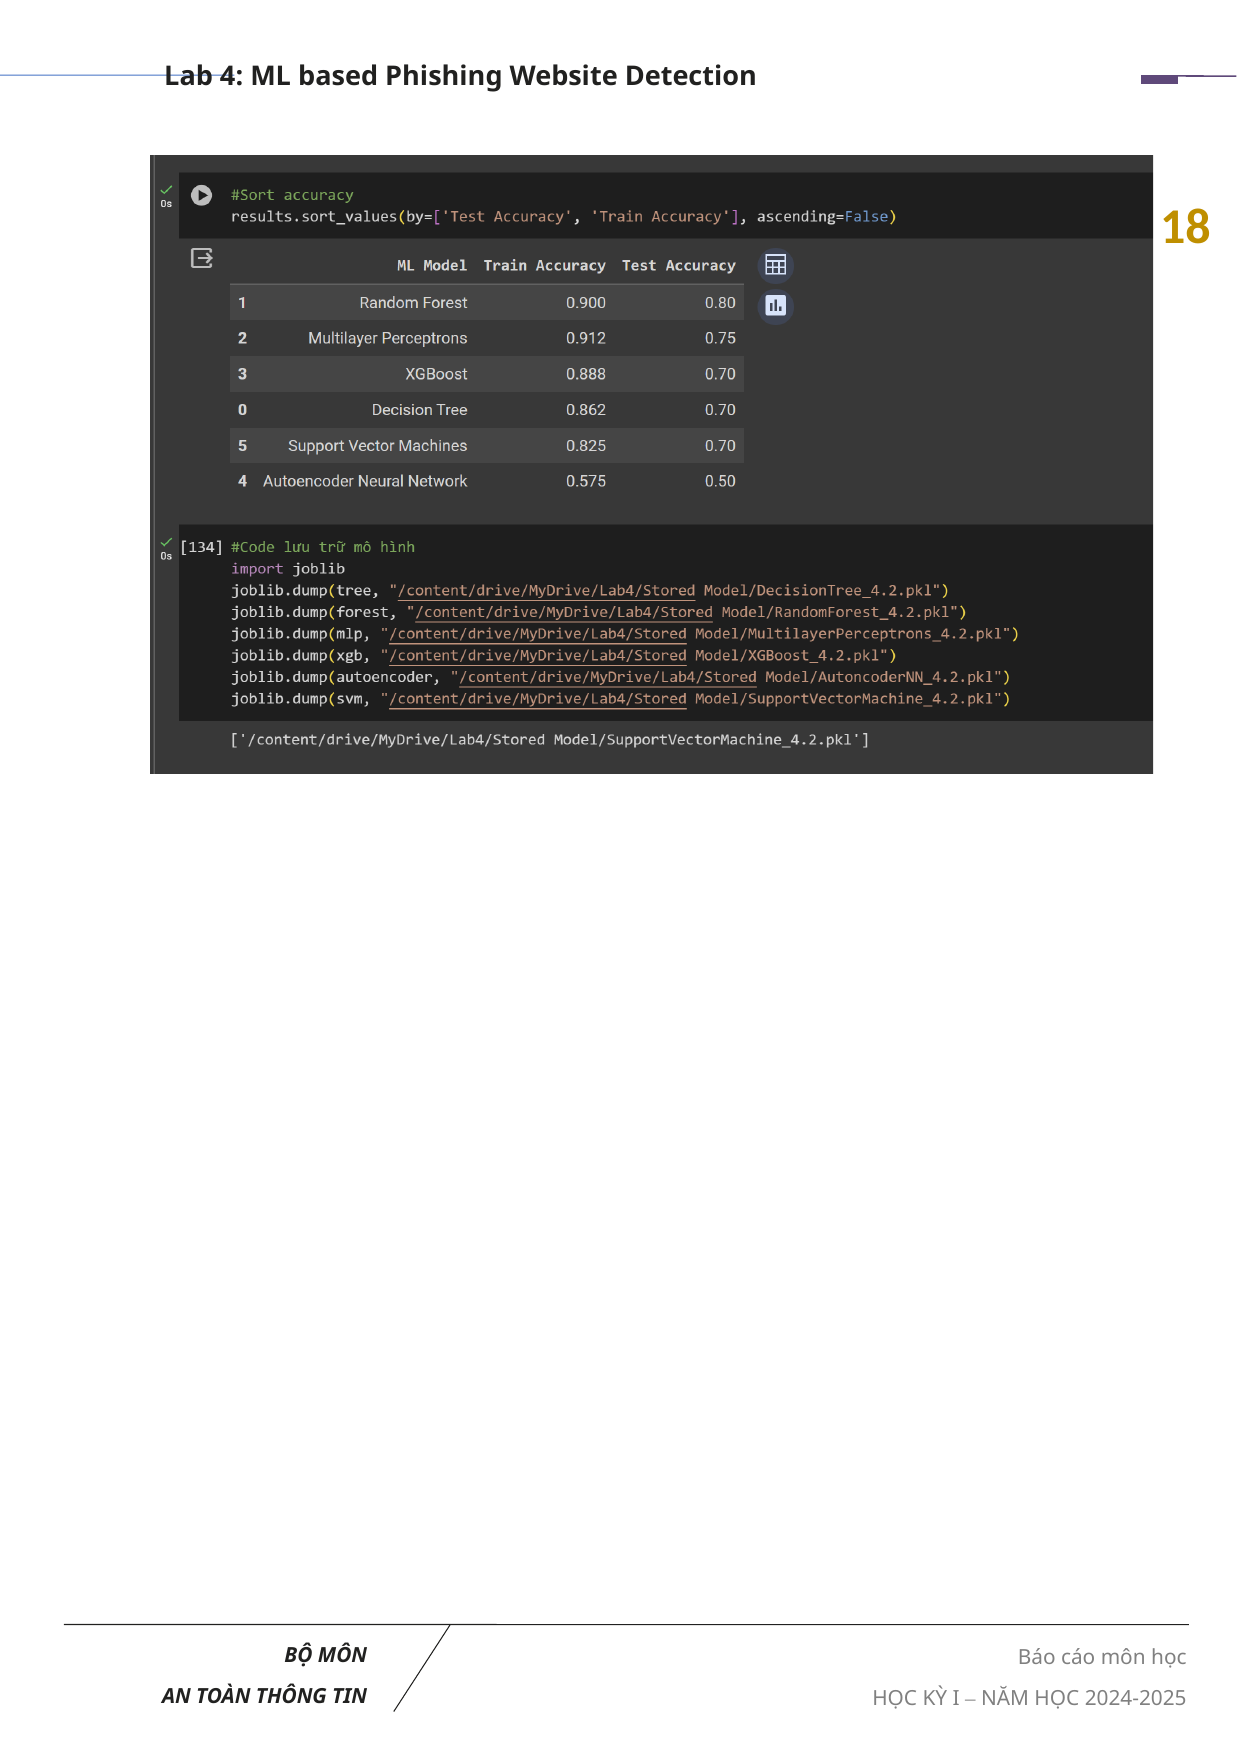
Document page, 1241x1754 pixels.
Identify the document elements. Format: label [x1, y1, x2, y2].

picture [150, 155, 1154, 774]
